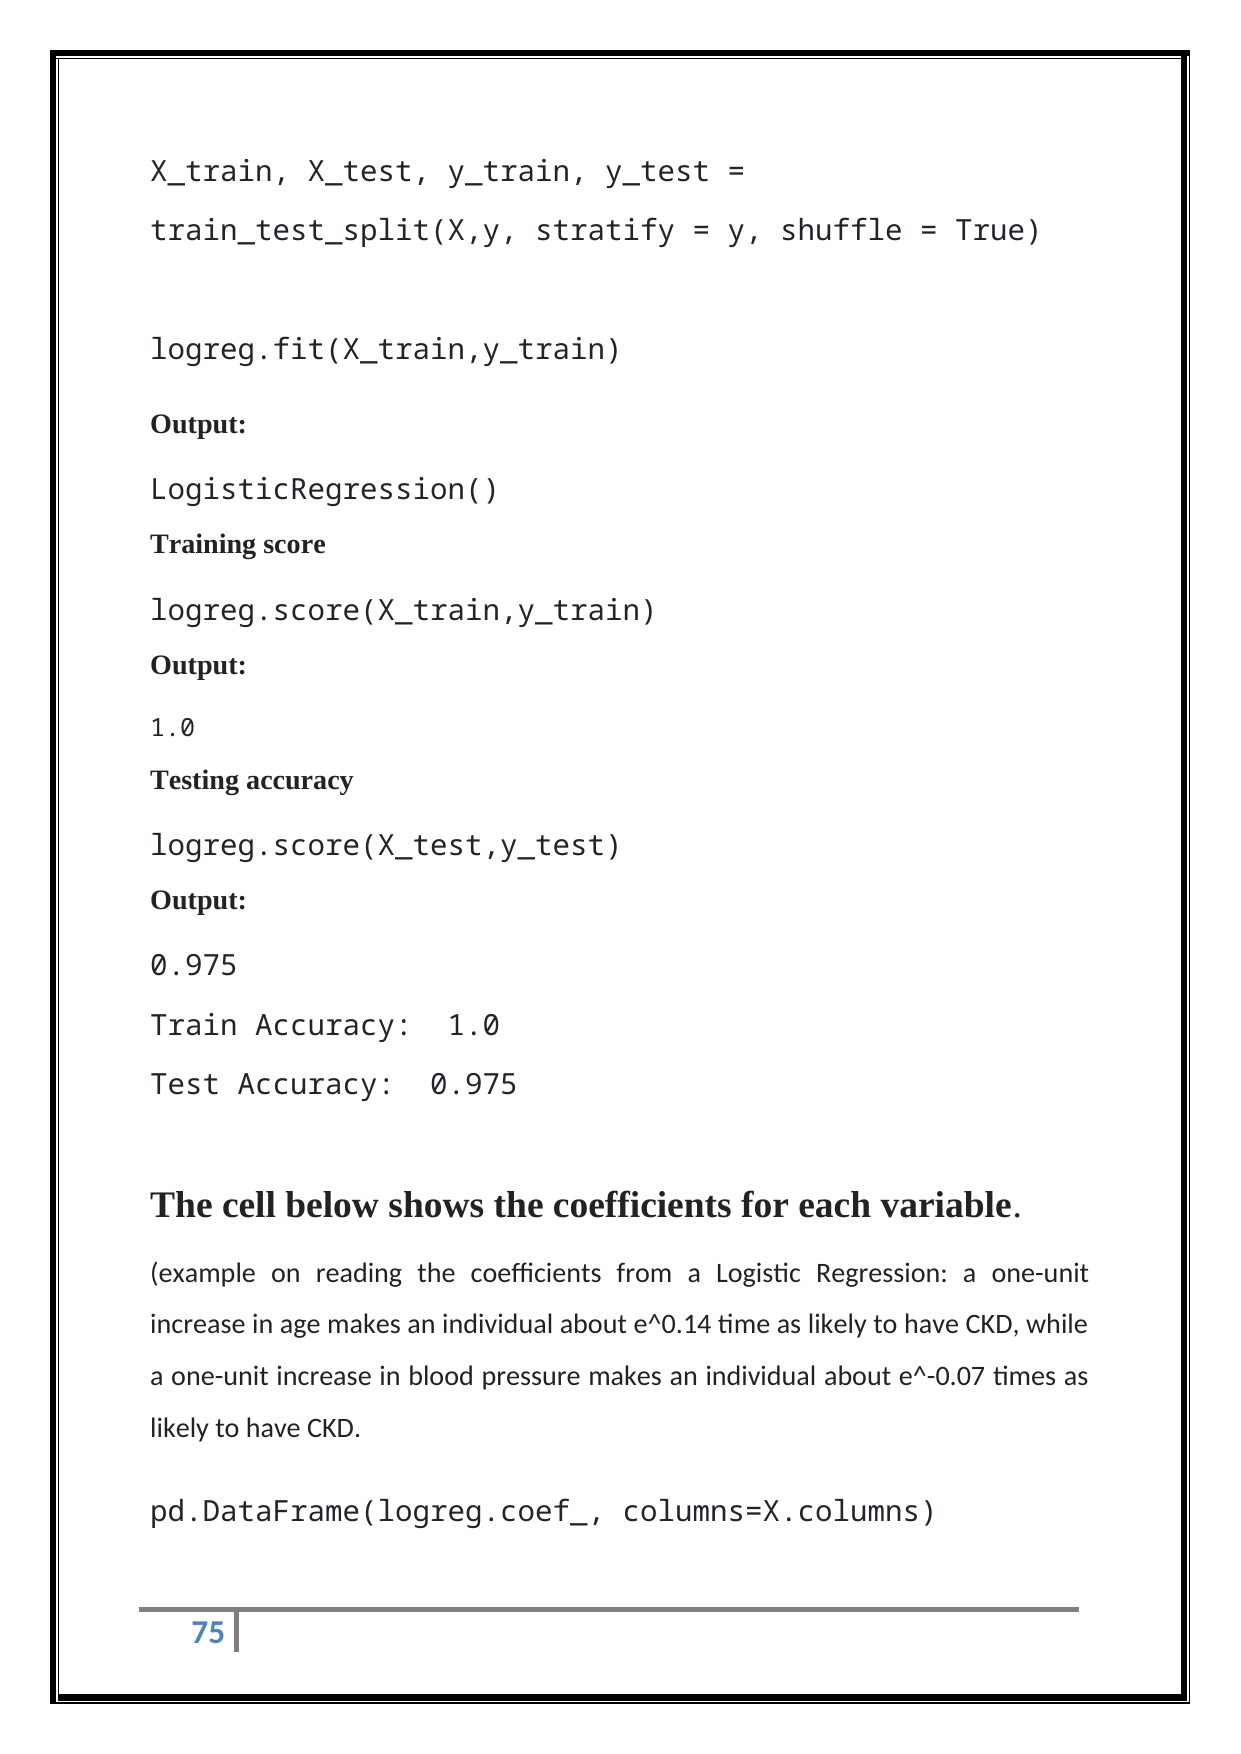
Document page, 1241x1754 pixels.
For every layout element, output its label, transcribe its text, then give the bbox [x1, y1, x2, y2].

text logreg.fit(X_train,y_train) [150, 328, 1090, 368]
text Test Accuracy: 0.975 [150, 1064, 1090, 1103]
text Output: [150, 388, 1090, 439]
text Training score [150, 508, 1090, 560]
subtitle The cell below shows the coefficients for each variable. [150, 1183, 1090, 1226]
text (example on reading the coefficients from a Logistic Regression: a one-unit increase in age makes an individual about e^0.14 time as likely to have CKD, while a one-unit increase in blood pressure makes an individual about e^-0.07 times as likely to have CKD. [150, 1255, 1090, 1444]
text 0.975 [150, 945, 1090, 984]
text 1.0 [150, 709, 1090, 743]
text logreg.score(X_train,y_train) [150, 589, 1090, 629]
text Output: [150, 864, 1090, 916]
text logreg.score(X_test,y_test) [150, 824, 1090, 864]
text LogisticRegression() [150, 469, 1090, 508]
text pd.DataFrame(logreg.coef_, columns=X.columns) [150, 1490, 1090, 1530]
text X_train, X_test, y_train, y_test = train_test_split(X,y, stratify = y, shuffle = True) [150, 150, 1090, 249]
text Testing accuracy [150, 743, 1090, 795]
text Train Accuracy: 1.0 [150, 1004, 1090, 1044]
text Output: [150, 629, 1090, 680]
